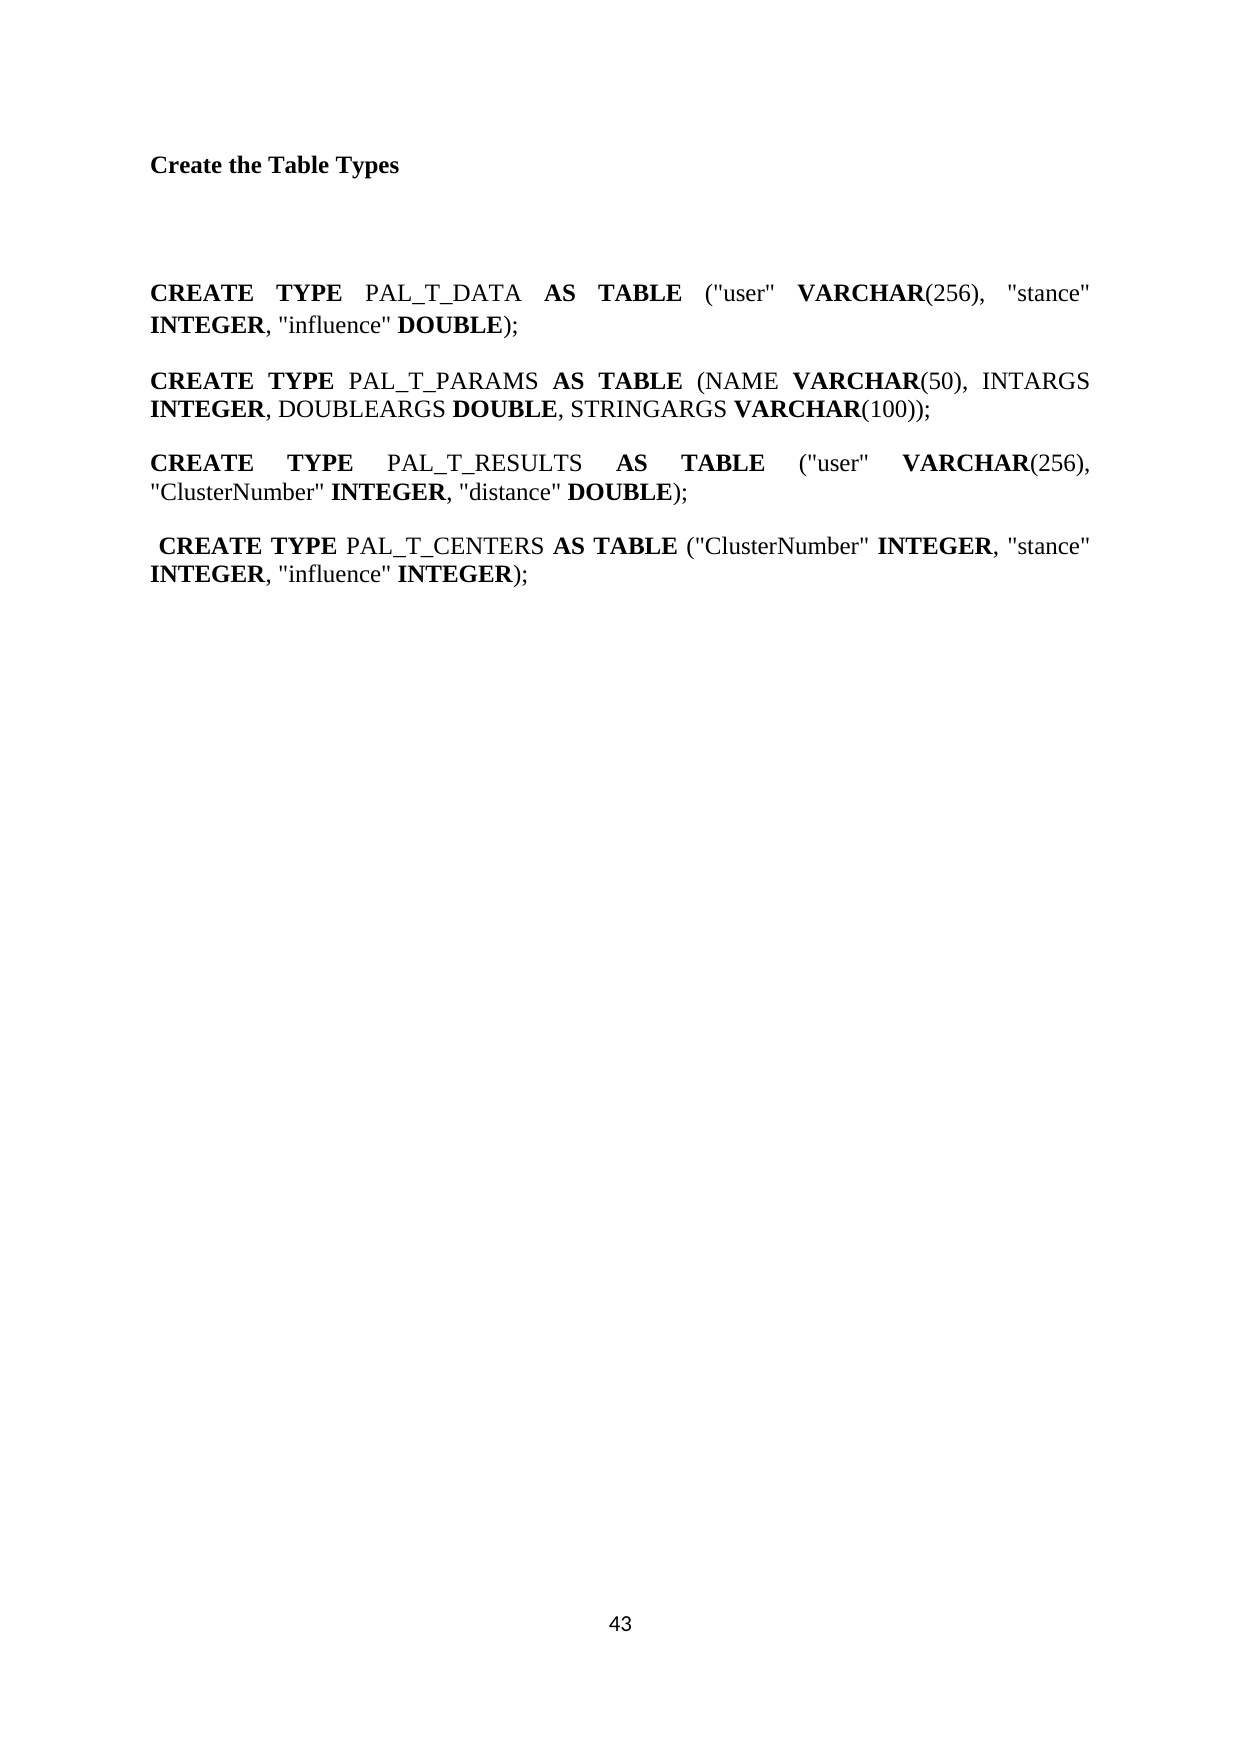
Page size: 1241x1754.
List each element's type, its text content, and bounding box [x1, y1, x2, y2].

text CREATE TYPE PAL_T_PARAMS AS TABLE (NAME VARCHAR(50), INTARGS INTEGER, DOUBLEARGS DOUBLE, STRINGARGS VARCHAR(100)); [150, 366, 1090, 423]
text CREATE TYPE PAL_T_RESULTS AS TABLE ("user" VARCHAR(256), "ClusterNumber" INTEGER, "distance" DOUBLE); [150, 448, 1090, 506]
text Create the Table Types [150, 150, 1090, 179]
text CREATE TYPE PAL_T_CENTERS AS TABLE ("ClusterNumber" INTEGER, "stance" INTEGER, "influence" INTEGER); [150, 531, 1090, 588]
text CREATE TYPE PAL_T_DATA AS TABLE ("user" VARCHAR(256), "stance" INTEGER, "influence" DOUBLE); [150, 278, 1090, 341]
